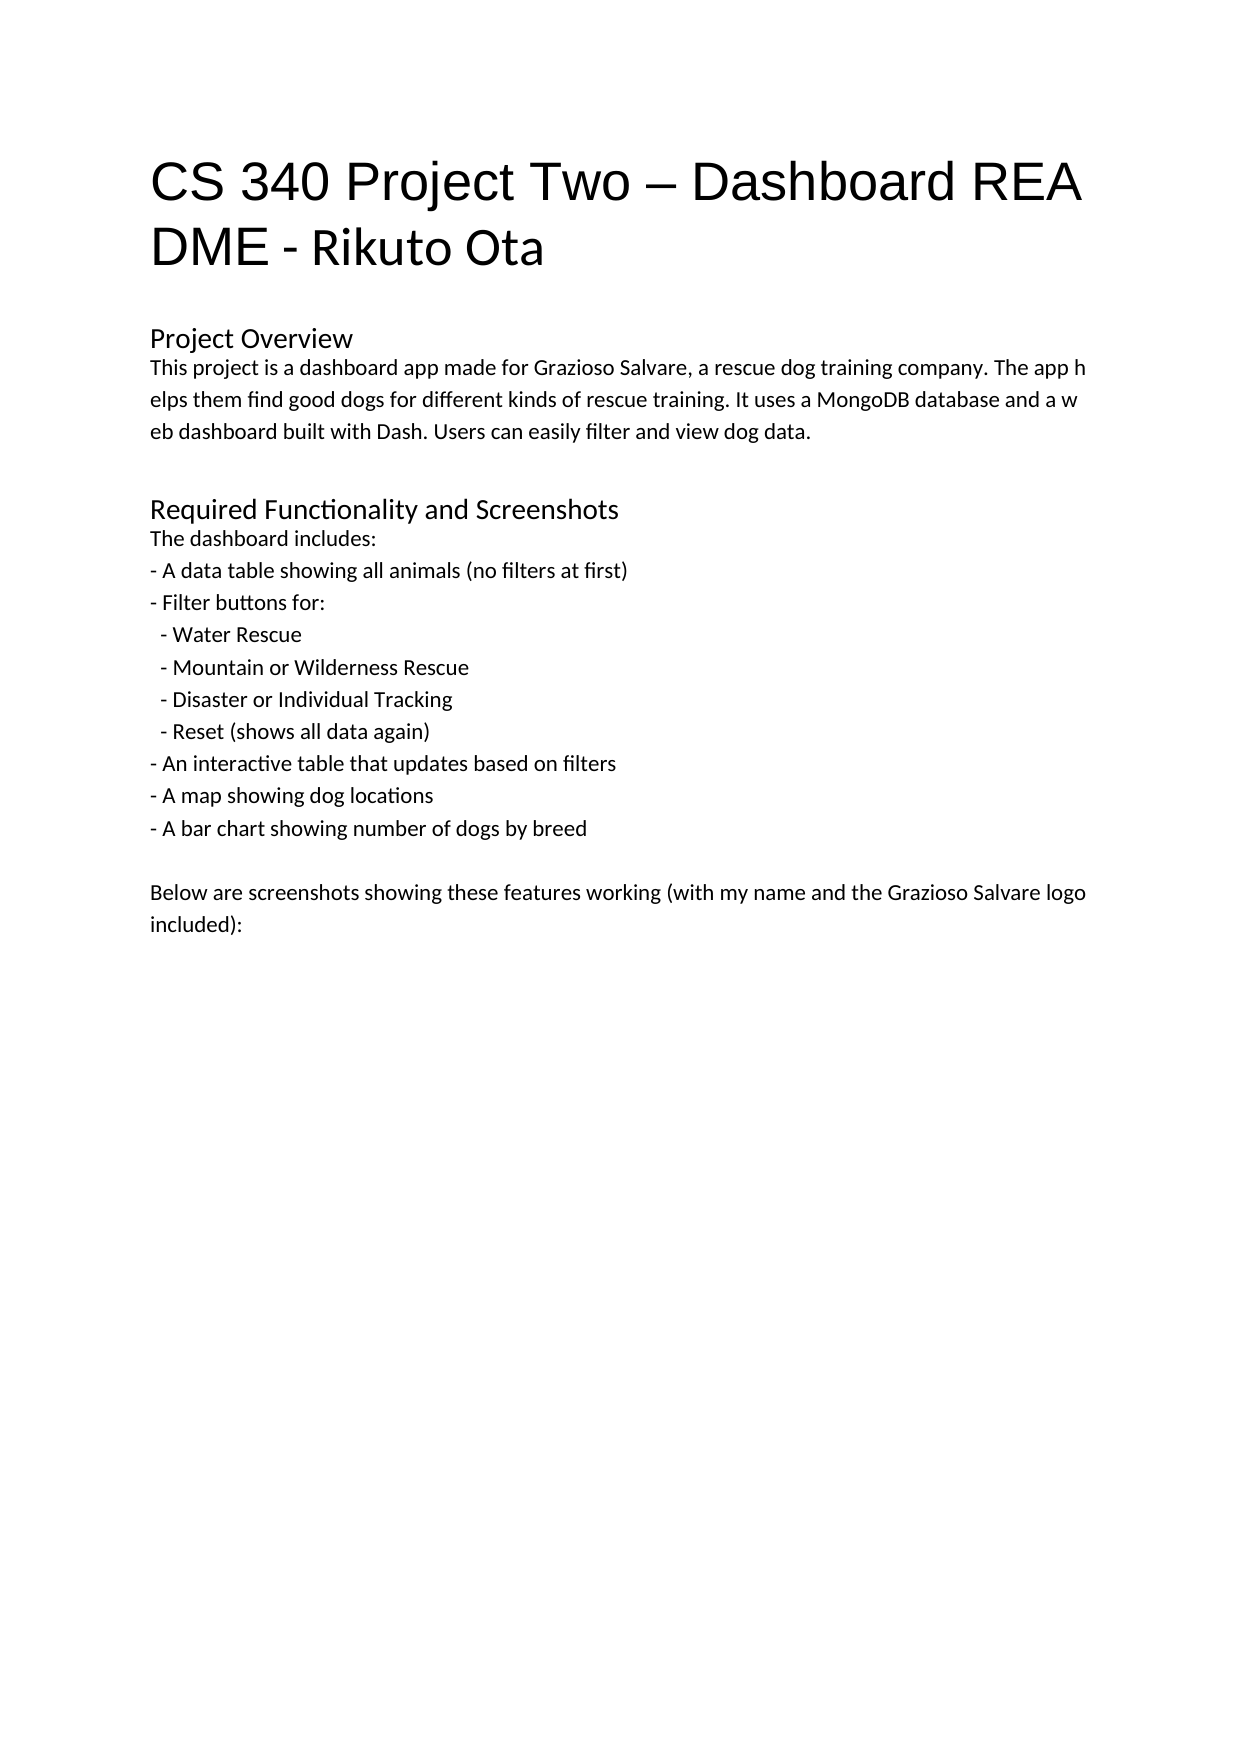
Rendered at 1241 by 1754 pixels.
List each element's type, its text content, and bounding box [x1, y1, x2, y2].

subtitle Required Functionality and Screenshots [150, 499, 1090, 524]
subtitle Project Overview [150, 328, 1090, 353]
text The dashboard includes: - A data table showing all animals (no filters at first) - Filter buttons for: - Water Rescue - Mountain or Wilderness Rescue - Disaster or Individual Tracking - Reset (shows all data again) - An interactive table that updates based on filters - A map showing dog locations - A bar chart showing number of dogs by breed Below are screenshots showing these features working (with my name and the Grazioso Salvare logo included): [150, 524, 1090, 938]
text This project is a dashboard app made for Grazioso Salvare, a rescue dog training company. The app helps them find good dogs for different kinds of rescue training. It uses a MongoDB database and a web dashboard built with Dash. Users can easily filter and view dog data. [150, 353, 1090, 445]
title CS 340 Project Two – Dashboard README - Rikuto Ota [150, 150, 1090, 278]
